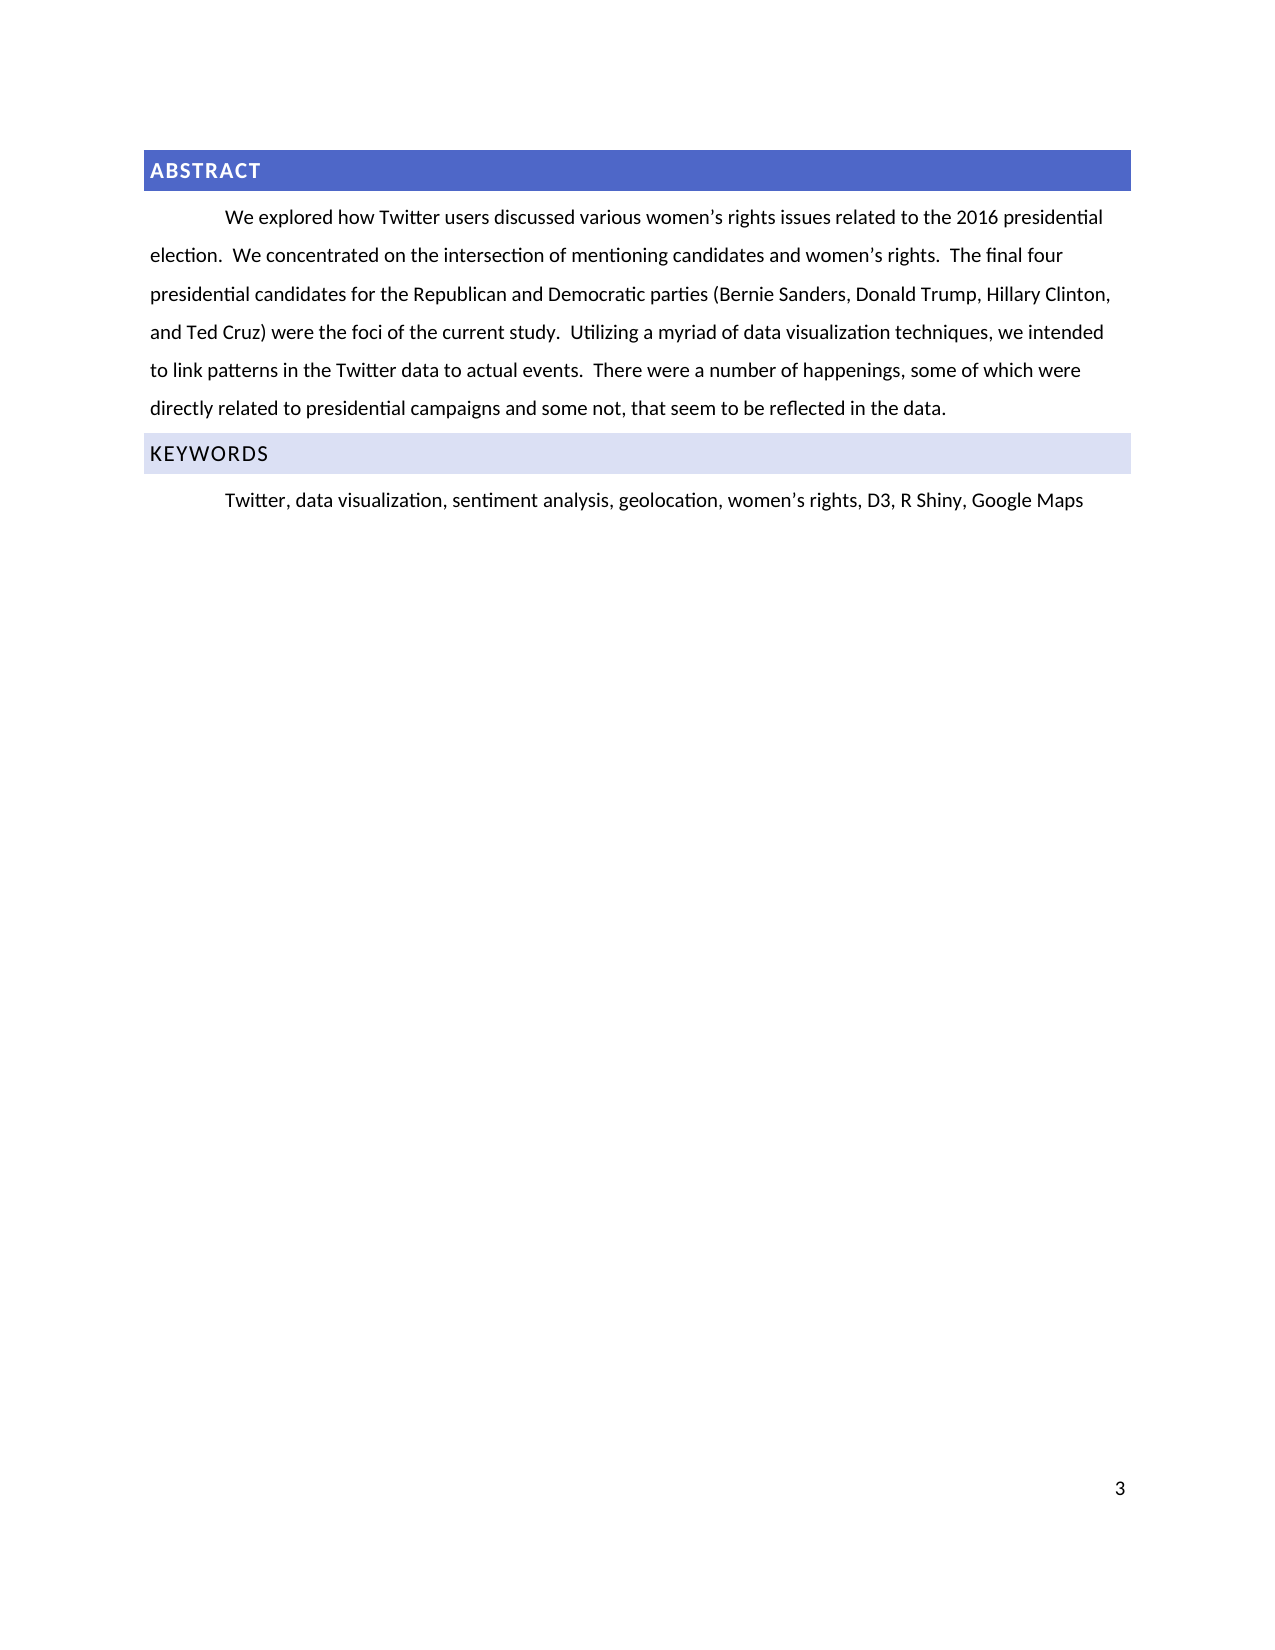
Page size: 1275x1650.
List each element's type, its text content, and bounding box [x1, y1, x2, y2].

subtitle Keywords [150, 440, 1125, 467]
text We explored how Twitter users discussed various women’s rights issues related to the 2016 presidential election. We concentrated on the intersection of mentioning candidates and women’s rights. The final four presidential candidates for the Republican and Democratic parties (Bernie Sanders, Donald Trump, Hillary Clinton, and Ted Cruz) were the foci of the current study. Utilizing a myriad of data visualization techniques, we intended to link patterns in the Twitter data to actual events. There were a number of happenings, some of which were directly related to presidential campaigns and some not, that seem to be reflected in the data. [150, 204, 1125, 421]
text Twitter, data visualization, sentiment analysis, geolocation, women’s rights, D3, R Shiny, Google Maps [150, 488, 1125, 513]
subtitle Abstract [150, 156, 1125, 184]
